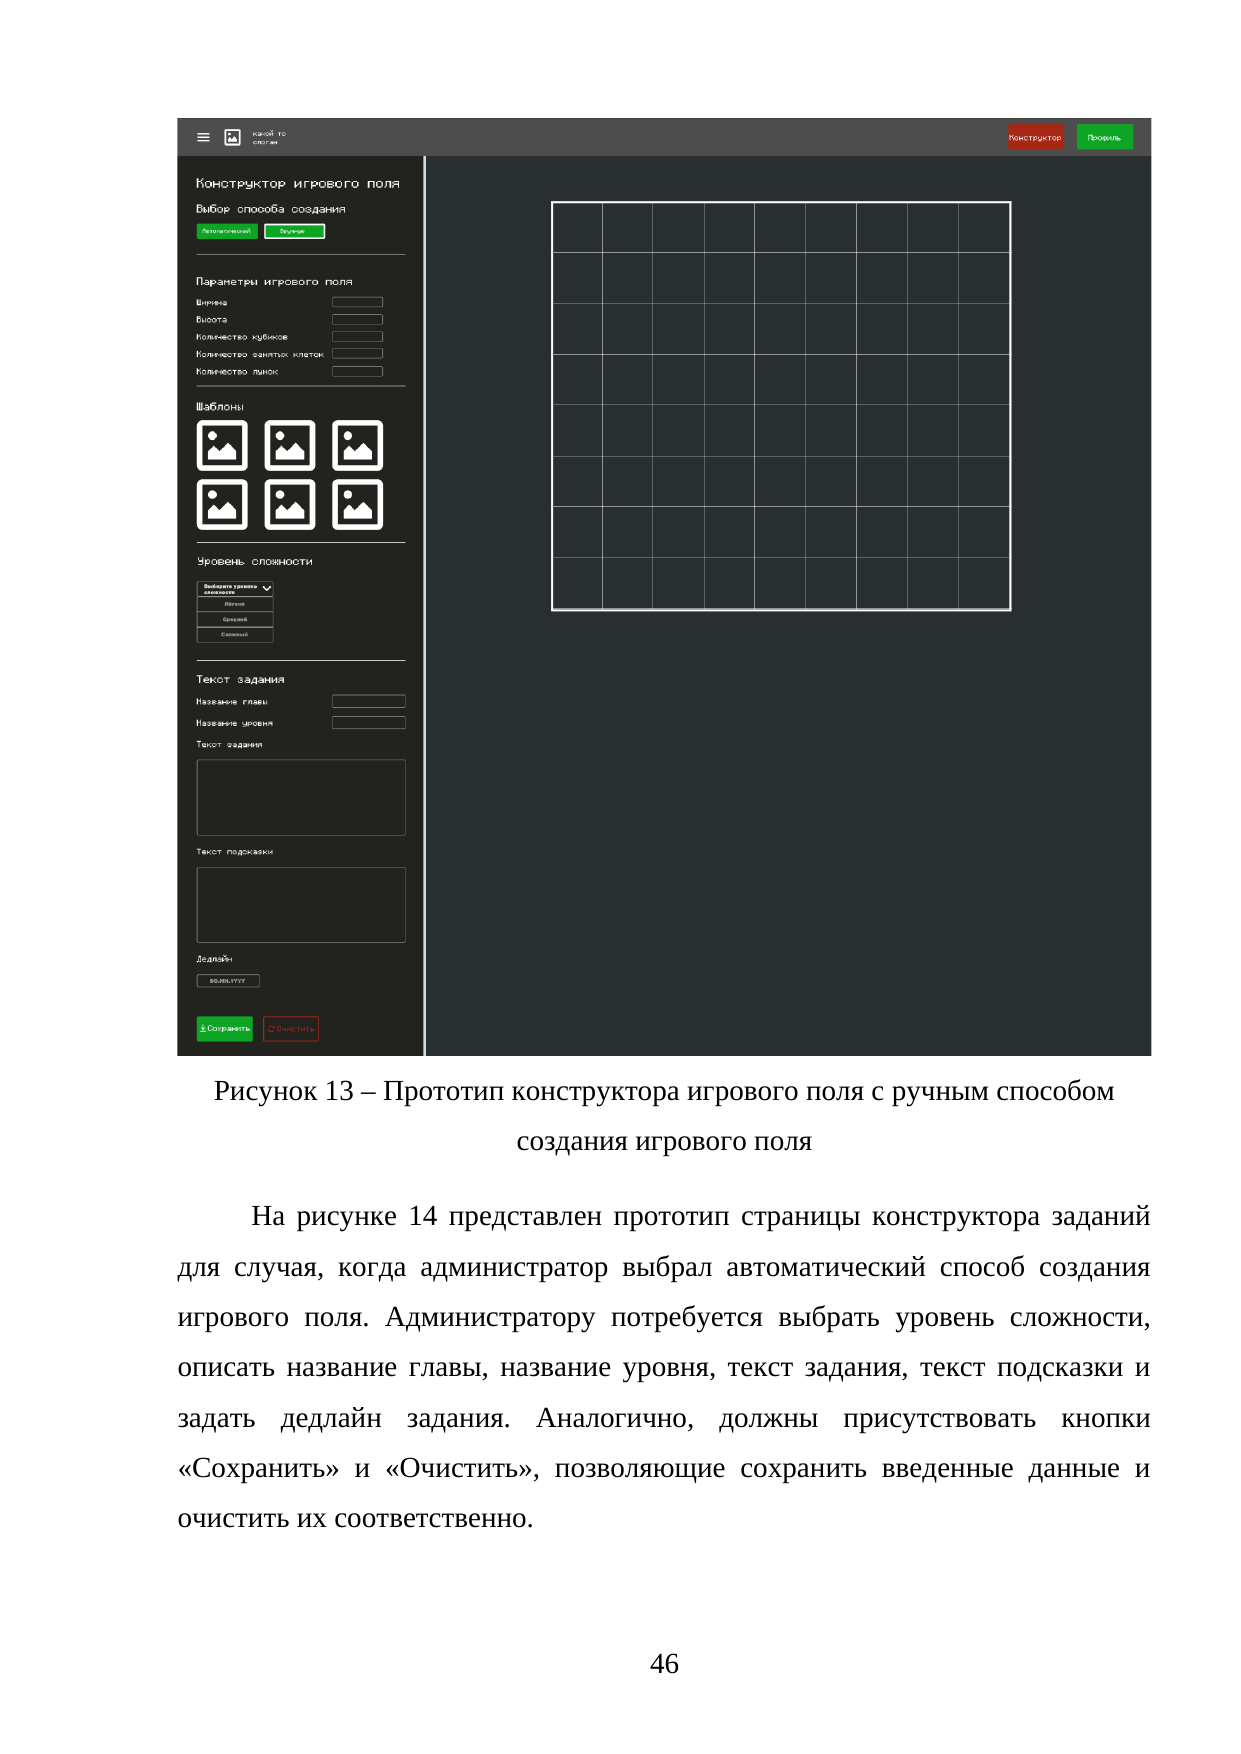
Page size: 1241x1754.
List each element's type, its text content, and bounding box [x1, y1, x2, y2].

text На рисунке 14 представлен прототип страницы конструктора заданий для случая, когда администратор выбрал автоматический способ создания игрового поля. Администратору потребуется выбрать уровень сложности, описать название главы, название уровня, текст задания, текст подсказки и задать дедлайн задания. Аналогично, должны присутствовать кнопки «Сохранить» и «Очистить», позволяющие сохранить введенные данные и очистить их соответственно. [177, 1198, 1152, 1534]
picture [177, 118, 1152, 1056]
text Рисунок 13 – Прототип конструктора игрового поля с ручным способом создания игрового поля [177, 1073, 1152, 1157]
